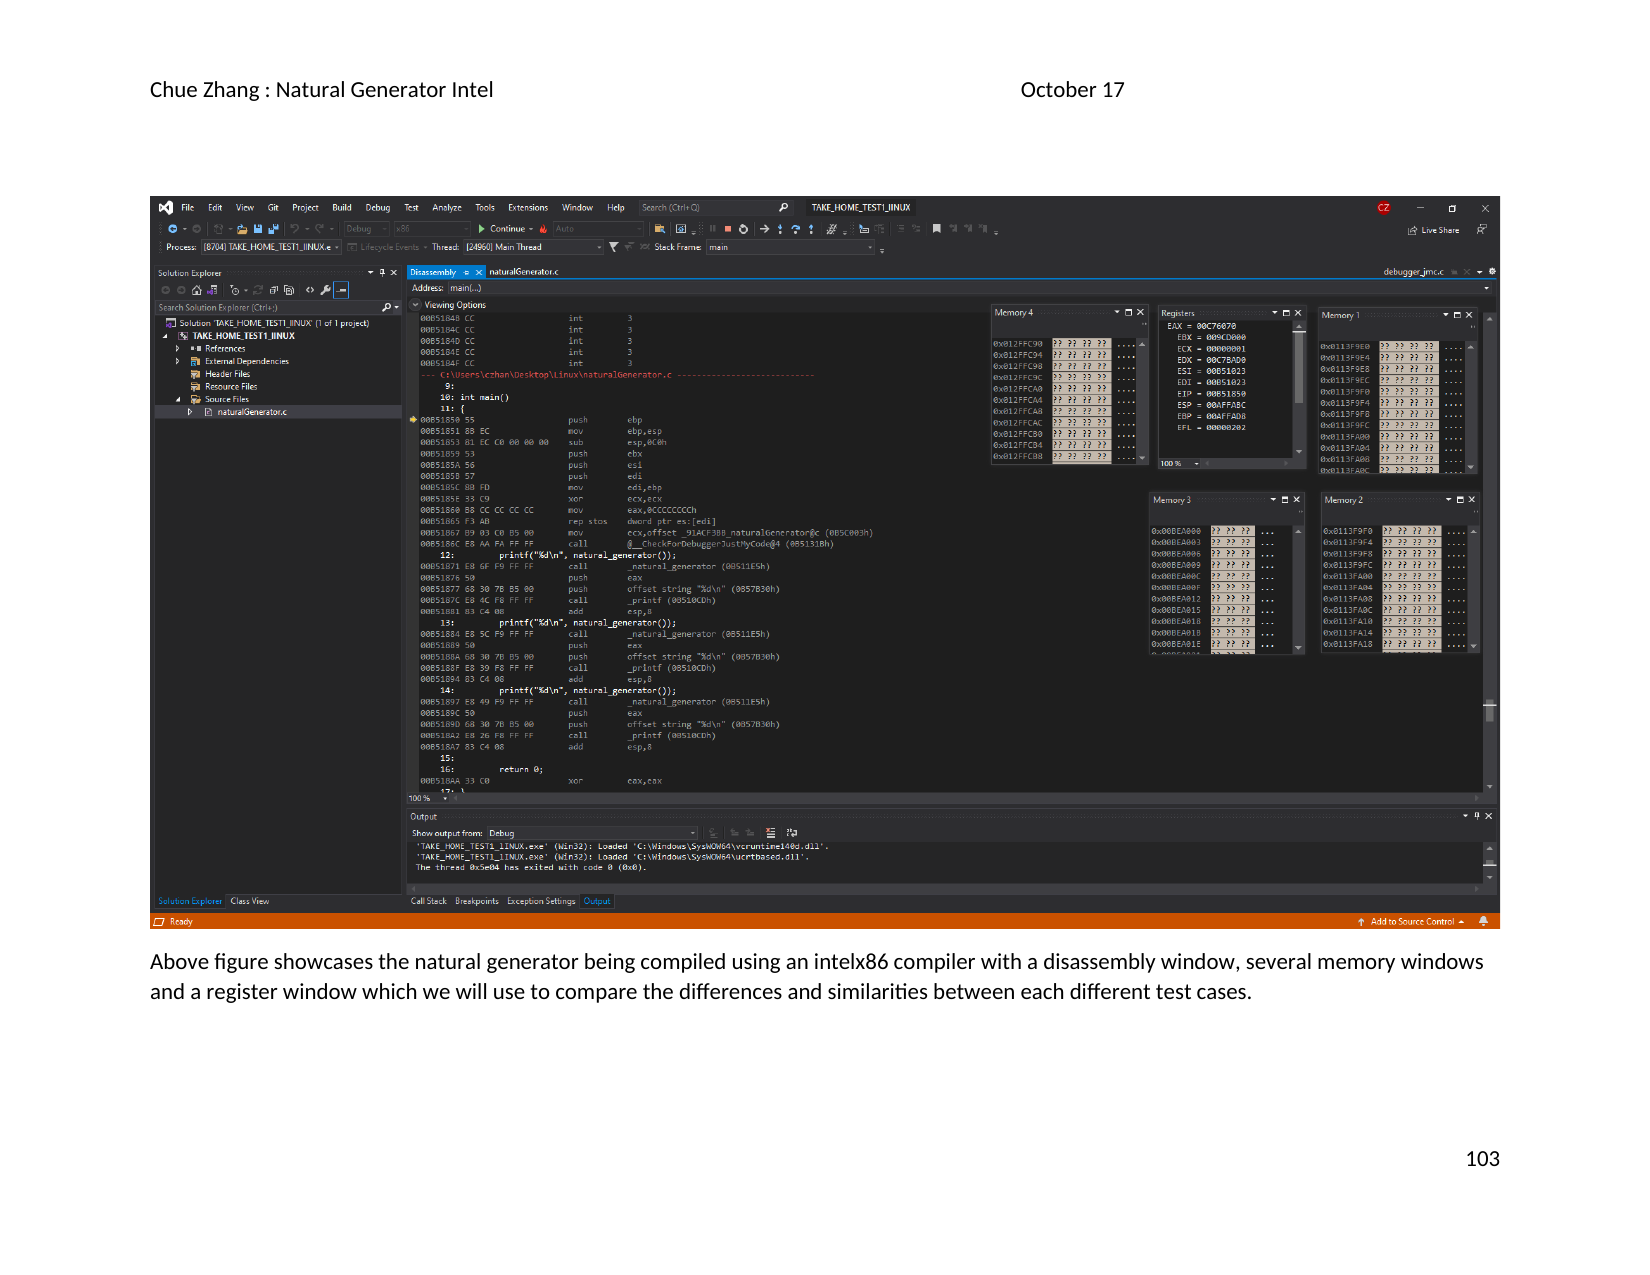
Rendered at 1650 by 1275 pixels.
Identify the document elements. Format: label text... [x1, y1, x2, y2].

text Above figure showcases the natural generator being compiled using an intelx86 compiler with a disassembly window, several memory windows and a register window which we will use to compare the differences and similarities between each different test cases. [150, 947, 1500, 1005]
picture [150, 196, 1500, 929]
